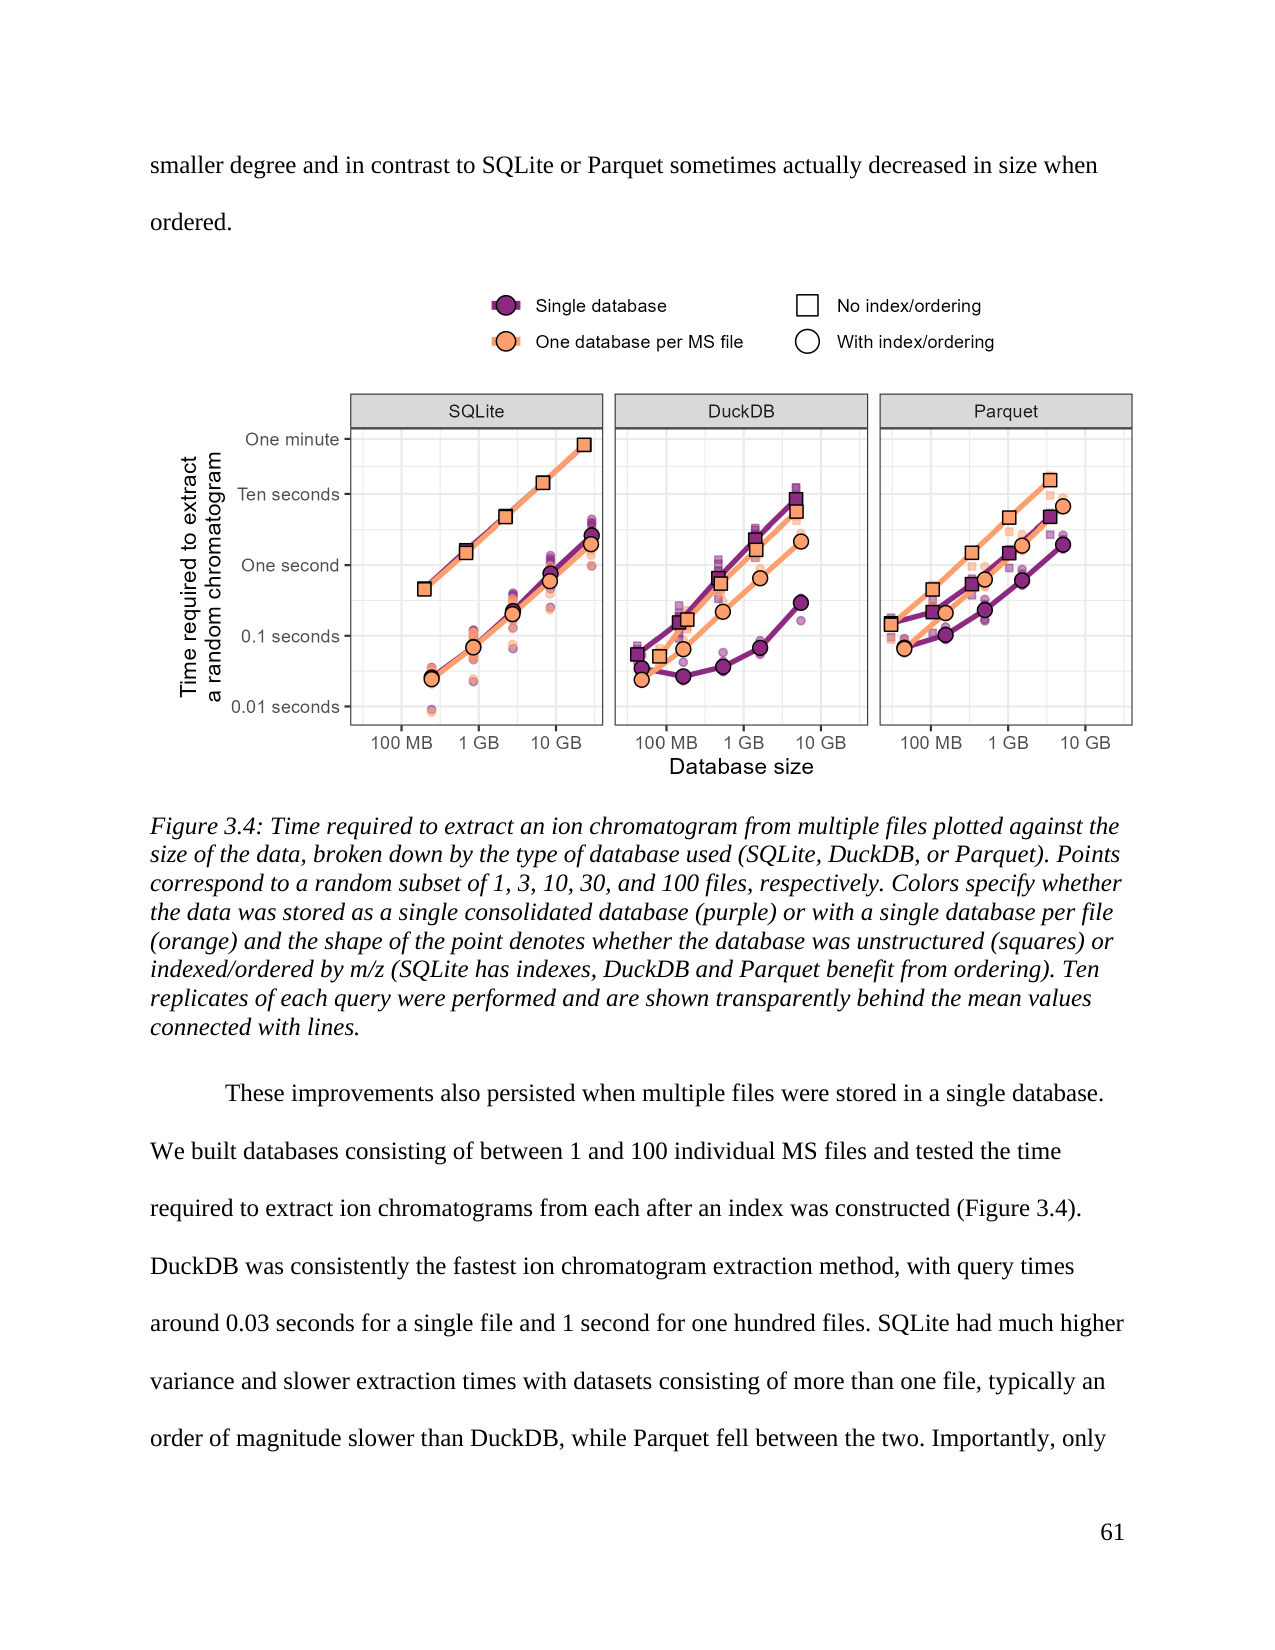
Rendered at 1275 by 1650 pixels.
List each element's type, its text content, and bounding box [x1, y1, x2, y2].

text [150, 1078, 1125, 1452]
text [150, 150, 1125, 236]
picture [168, 265, 1144, 790]
text Figure 3.4: Time required to extract an ion chromatogram from multiple files plotted against the size of the data, broken down by the type of database used (SQLite, DuckDB, or Parquet). Points correspond to a random subset of 1, 3, 10, 30, and 100 files, respectively. Colors specify whether the data was stored as a single consolidated database (purple) or with a single database per file (orange) and the shape of the point denotes whether the database was unstructured (squares) or indexed/ordered by m/z (SQLite has indexes, DuckDB and Parquet benefit from ordering). Ten replicates of each query were performed and are shown transparently behind the mean values connected with lines. [150, 811, 1125, 1041]
